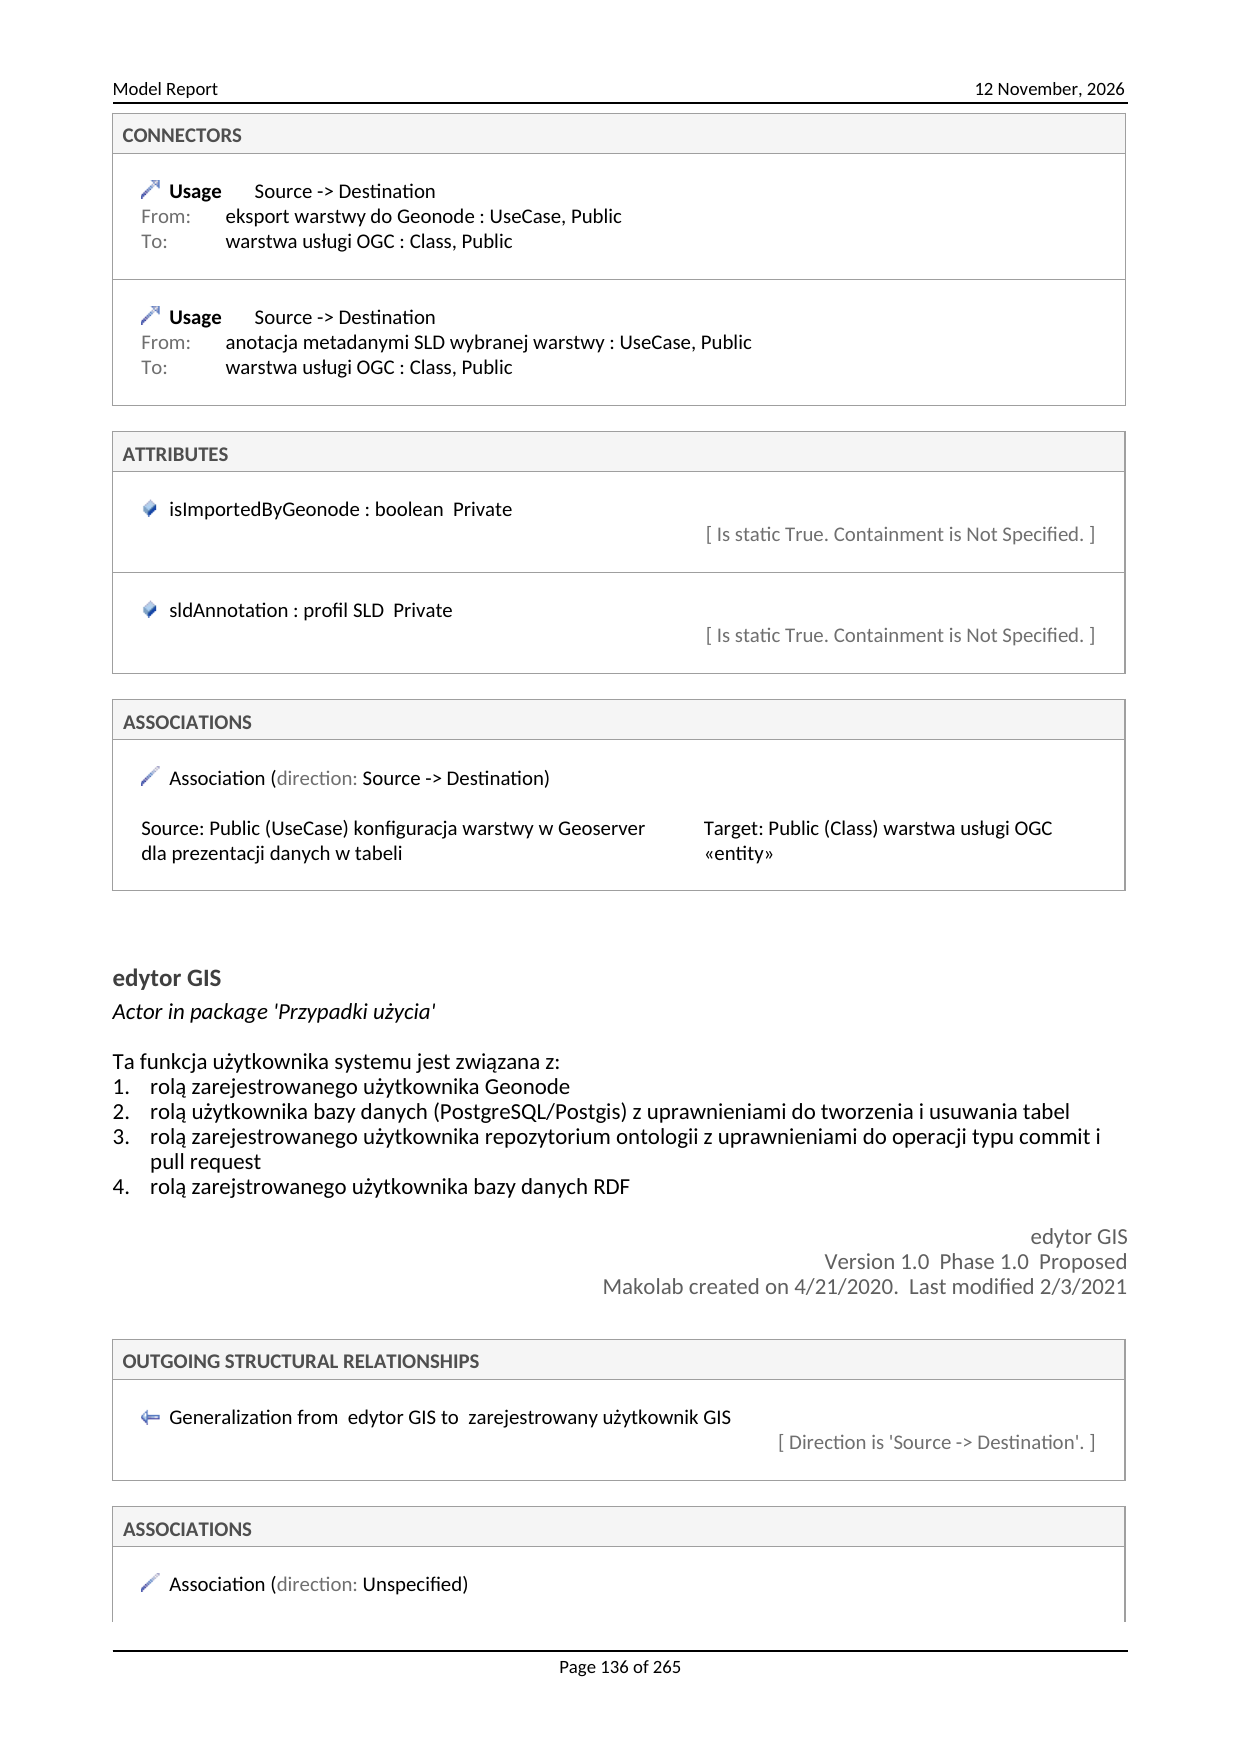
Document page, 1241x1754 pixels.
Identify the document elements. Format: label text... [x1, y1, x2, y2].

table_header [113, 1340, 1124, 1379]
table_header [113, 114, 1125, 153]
picture [141, 766, 160, 786]
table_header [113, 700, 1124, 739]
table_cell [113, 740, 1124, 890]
text Actor in package 'Przypadki użycia' [112, 999, 1128, 1024]
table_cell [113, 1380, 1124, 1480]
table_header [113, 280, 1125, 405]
picture [141, 1573, 160, 1592]
picture [141, 306, 160, 325]
list rolą zarejestrowanego użytkownika repozytorium ontologii z uprawnieniami do operacji typu commit i pull request [112, 1124, 1128, 1174]
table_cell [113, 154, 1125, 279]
picture [141, 1406, 160, 1425]
picture [141, 498, 160, 517]
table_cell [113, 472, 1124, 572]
picture [141, 180, 160, 199]
list rolą zarejestrowanego użytkownika Geonode [112, 1074, 1128, 1099]
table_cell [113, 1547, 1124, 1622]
text Ta funkcja użytkownika systemu jest związana z: [112, 1049, 1128, 1074]
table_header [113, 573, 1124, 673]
subtitle edytor GIS [112, 966, 1128, 991]
list rolą użytkownika bazy danych (PostgreSQL/Postgis) z uprawnieniami do tworzenia i usuwania tabel [112, 1099, 1128, 1124]
text Makolab created on 4/21/2020. Last modified 2/3/2021 [112, 1274, 1128, 1299]
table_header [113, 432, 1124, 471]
list rolą zarejstrowanego użytkownika bazy danych RDF [112, 1174, 1128, 1199]
picture [141, 599, 160, 618]
text Version 1.0 Phase 1.0 Proposed [112, 1249, 1128, 1274]
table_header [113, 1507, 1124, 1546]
text edytor GIS [112, 1224, 1128, 1249]
